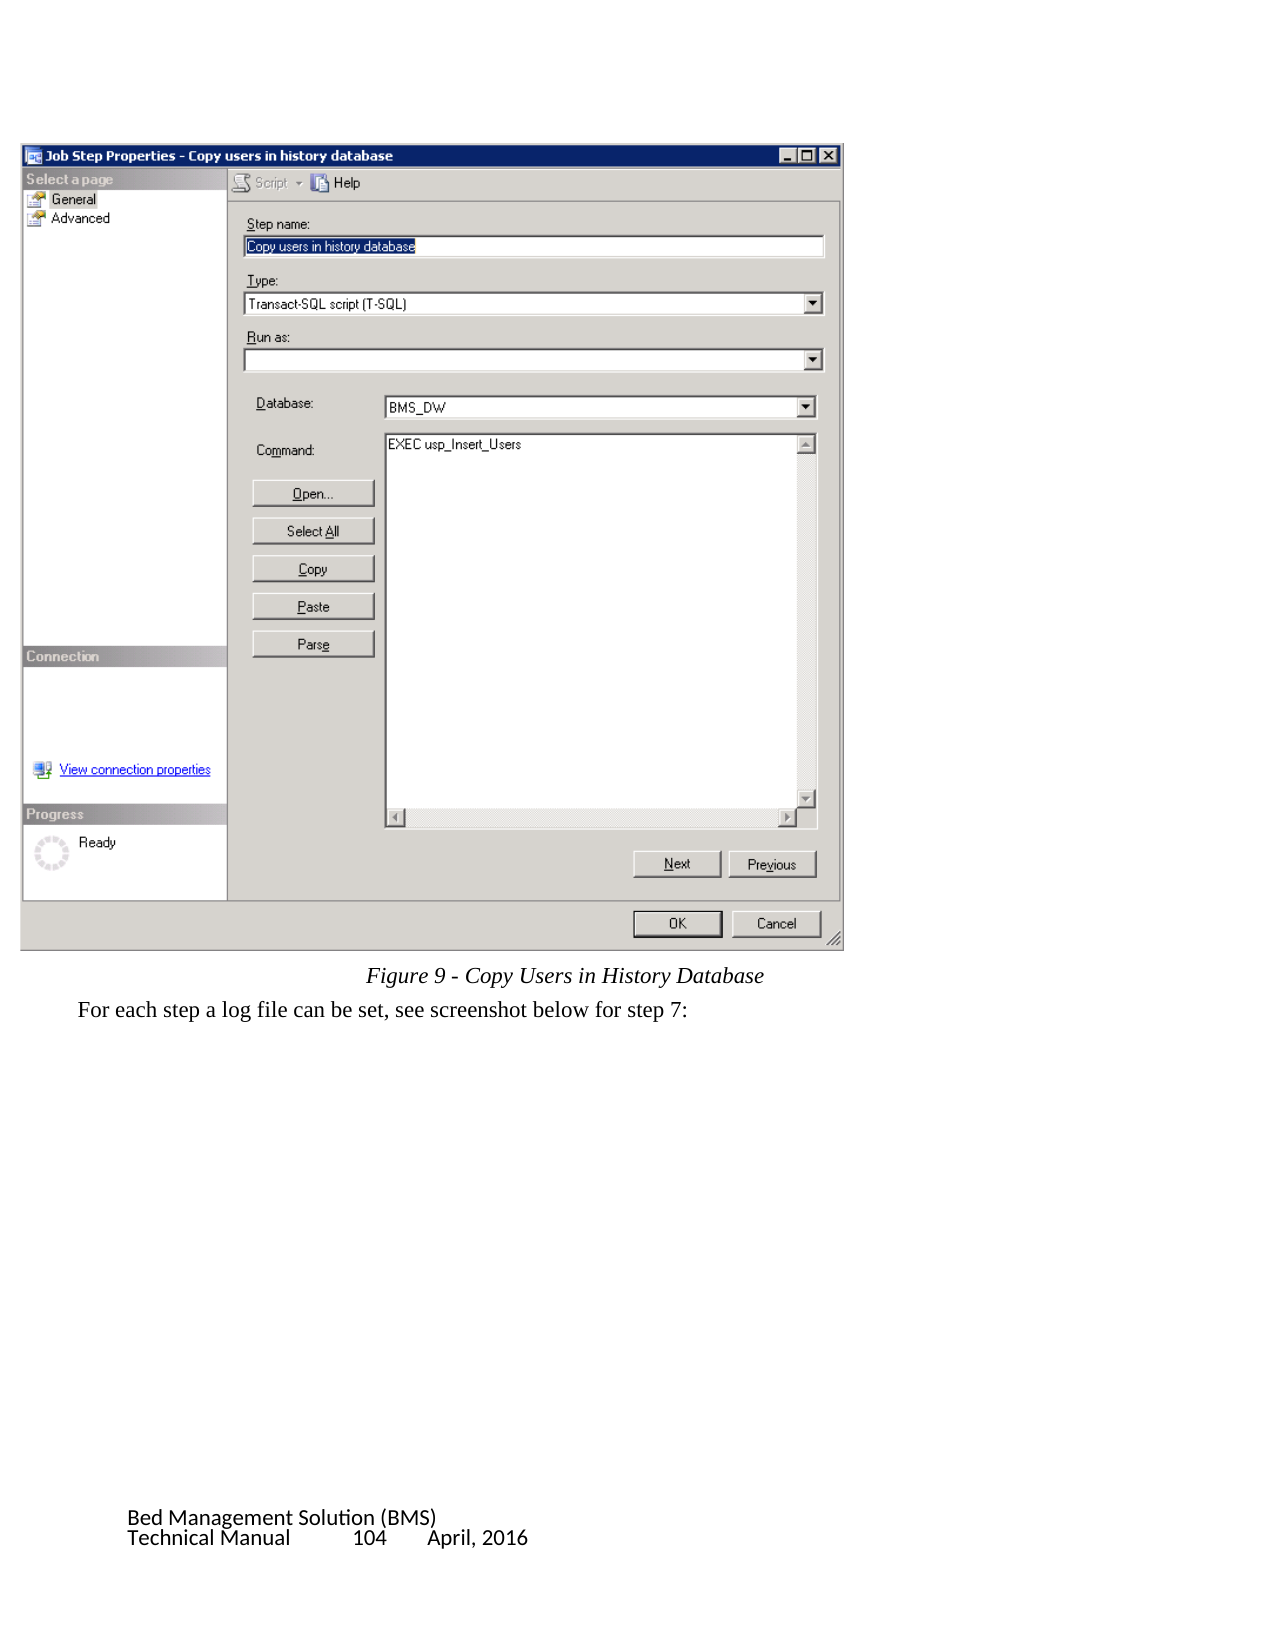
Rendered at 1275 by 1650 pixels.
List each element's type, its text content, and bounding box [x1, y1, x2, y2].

text For each step a log file can be set, see screenshot below for step 7: [77, 996, 764, 1022]
text Figure 9 - Copy Users in History Database [366, 962, 1133, 988]
picture [20, 143, 844, 951]
